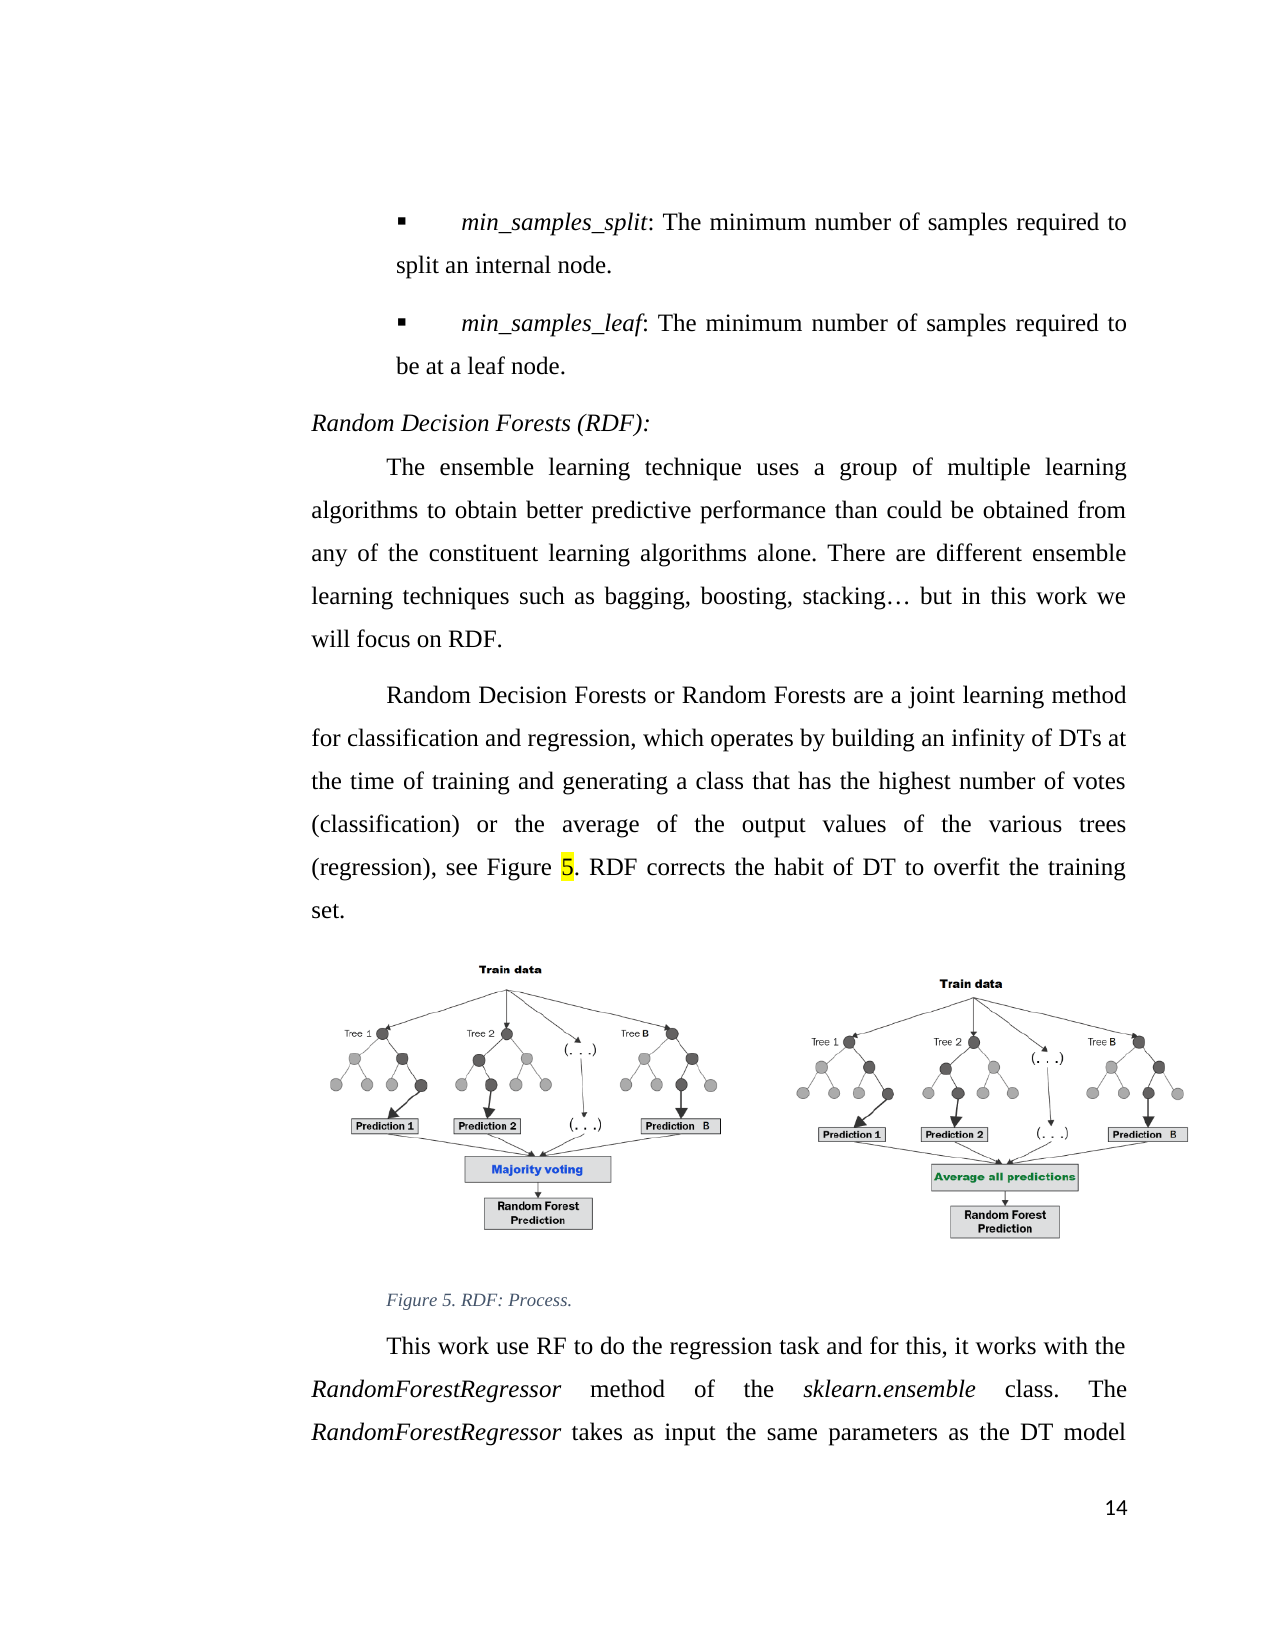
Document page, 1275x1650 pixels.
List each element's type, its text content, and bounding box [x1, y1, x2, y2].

subtitle Random Decision Forests (RDF): [311, 408, 1127, 437]
picture [311, 951, 1203, 1262]
list min_samples_leaf: The minimum number of samples required to be at a leaf node. [396, 308, 1127, 379]
text The ensemble learning technique uses a group of multiple learning algorithms to obtain better predictive performance than could be obtained from any of the constituent learning algorithms alone. There are different ensemble learning techniques such as bagging, boosting, stacking… but in this work we will focus on RDF. [311, 452, 1127, 653]
list min_samples_split: The minimum number of samples required to split an internal node. [396, 207, 1127, 279]
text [311, 1331, 1127, 1446]
text Random Decision Forests or Random Forests are a joint learning method for classification and regression, which operates by building an infinity of DTs at the time of training and generating a class that has the highest number of votes (classification) or the average of the output values of the various trees (regression), see Figure 5. RDF corrects the habit of DT to overfit the training set. [311, 680, 1127, 924]
